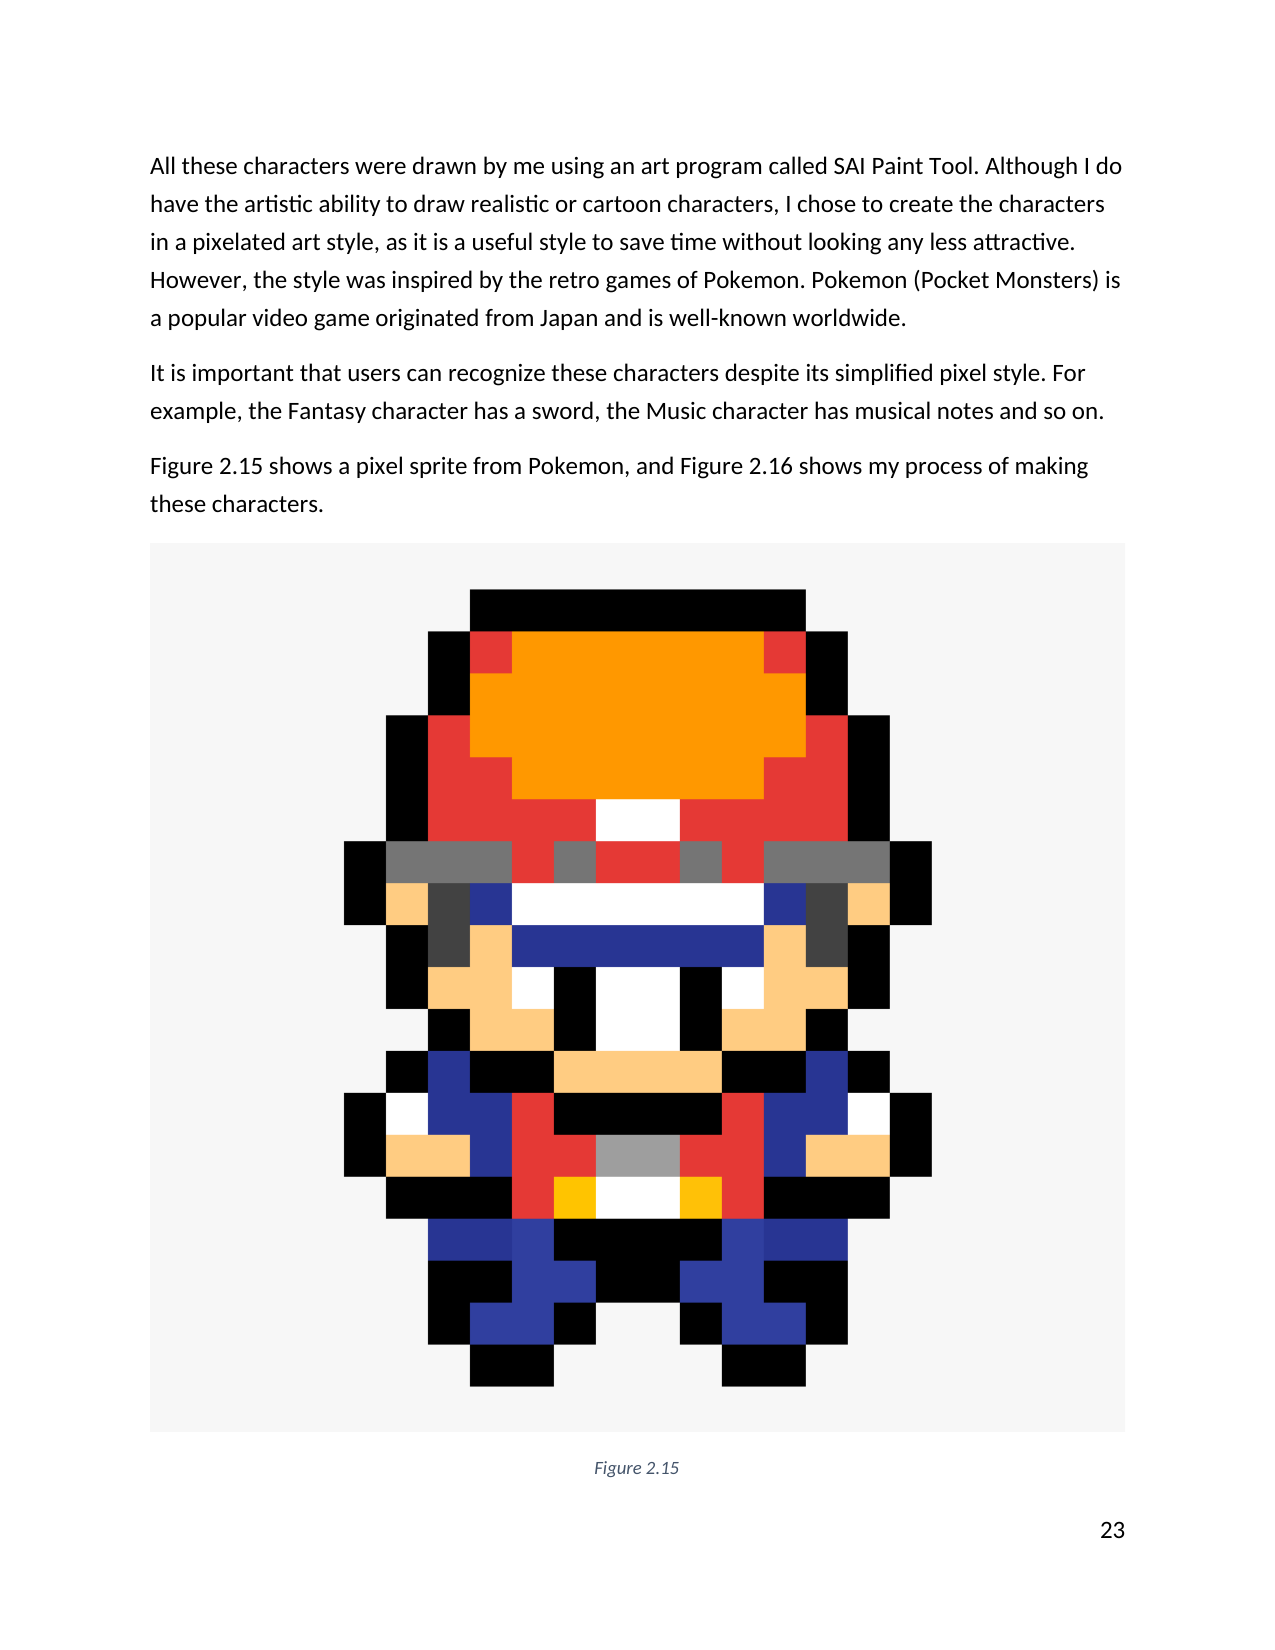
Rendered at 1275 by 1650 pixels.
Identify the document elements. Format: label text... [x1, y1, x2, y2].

text Figure 2.15 shows a pixel sprite from Pokemon, and Figure 2.16 shows my process of making these characters. [150, 450, 1125, 519]
picture [150, 543, 1125, 1432]
text It is important that users can recognize these characters despite its simplified pixel style. For example, the Fantasy character has a sword, the Music character has musical notes and so on. [150, 357, 1125, 426]
text Figure 2.15 [150, 1456, 1125, 1479]
text All these characters were drawn by me using an art program called SAI Paint Tool. Although I do have the artistic ability to draw realistic or cartoon characters, I chose to create the characters in a pixelated art style, as it is a useful style to save time without looking any less attractive. However, the style was inspired by the retro games of Pokemon. Pokemon (Pocket Monsters) is a popular video game originated from Japan and is well-known worldwide. [150, 150, 1125, 333]
